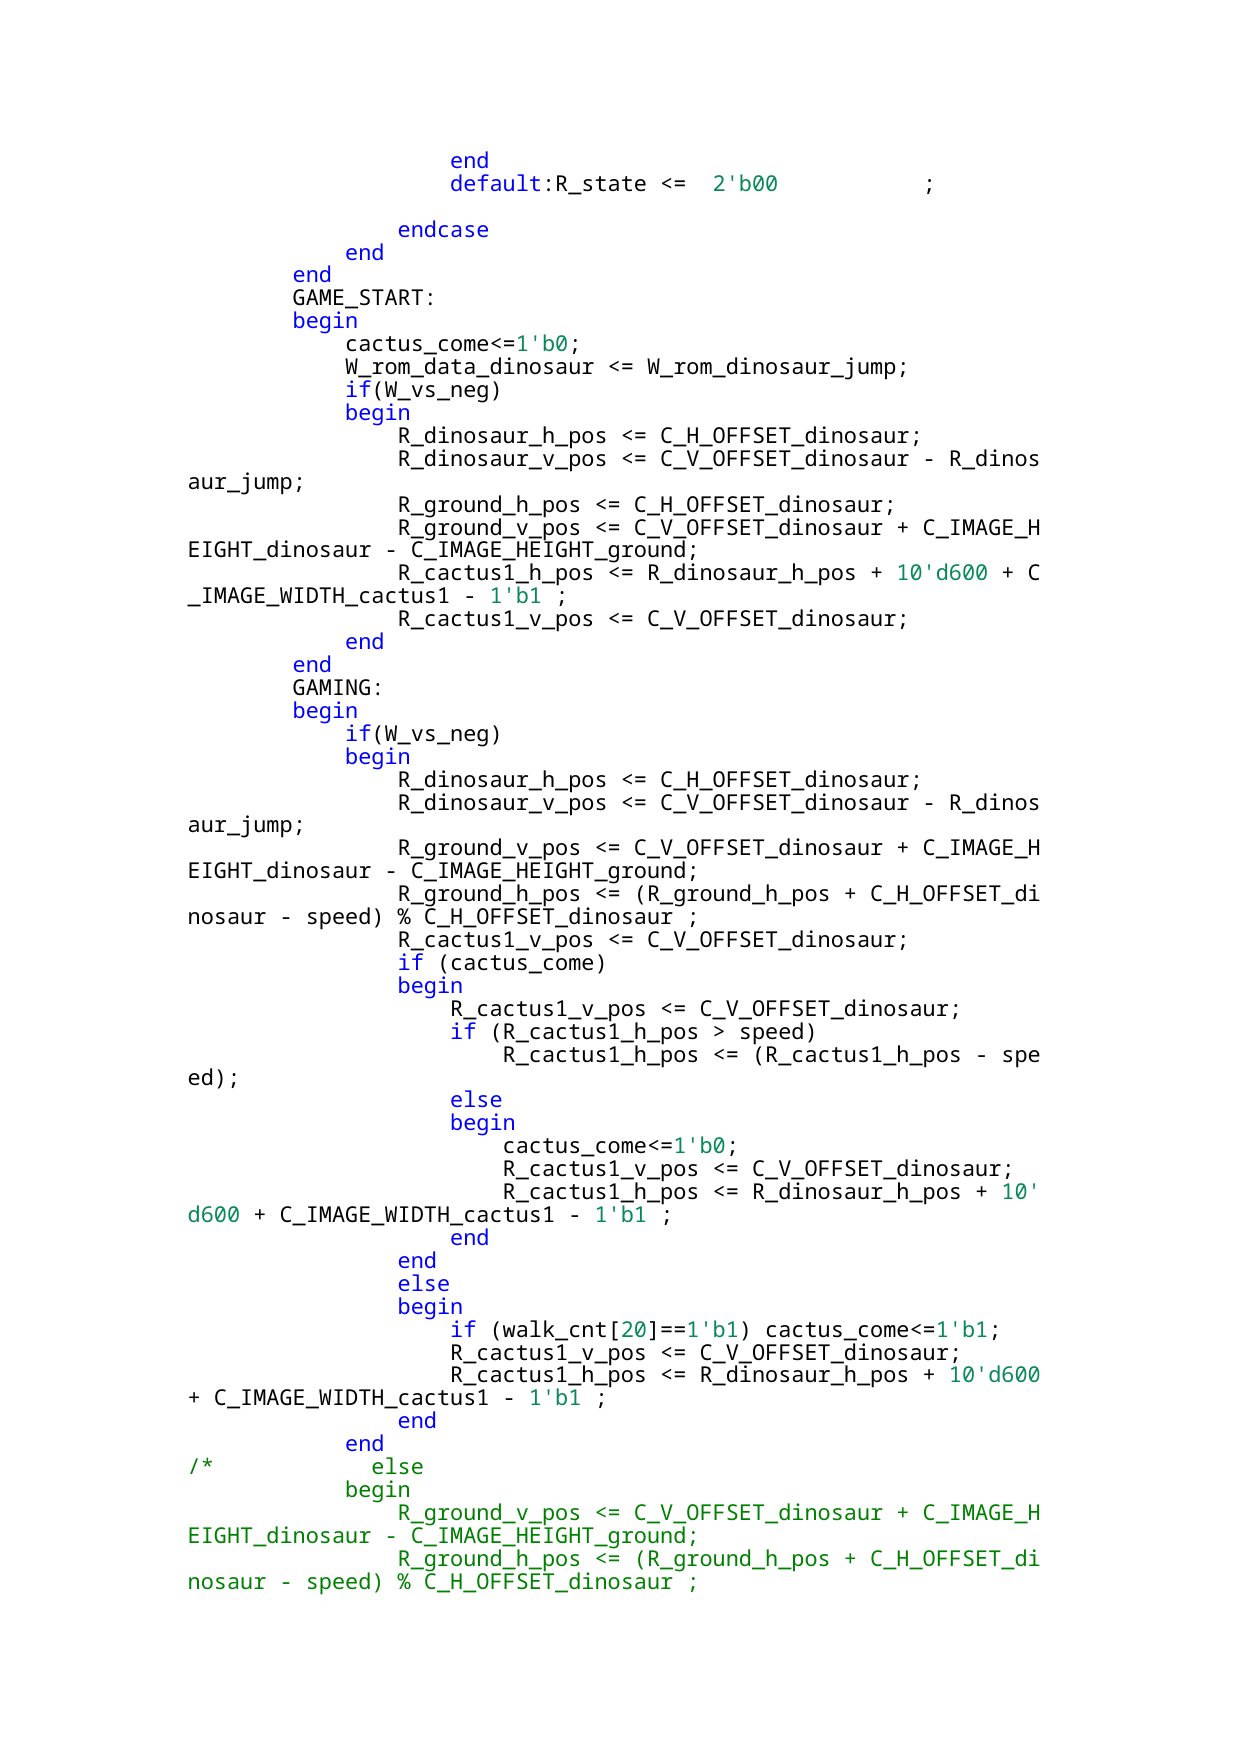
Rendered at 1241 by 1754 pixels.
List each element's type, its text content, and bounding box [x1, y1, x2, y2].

text R_ground_h_pos <= (R_ground_h_pos + C_H_OFFSET_dinosaur - speed) % C_H_OFFSET_dinosaur ; [187, 883, 1053, 929]
text R_ground_h_pos <= (R_ground_h_pos + C_H_OFFSET_dinosaur - speed) % C_H_OFFSET_dinosaur ; [187, 1548, 1053, 1594]
text cactus_come<=1'b0; [187, 1135, 1053, 1158]
text R_cactus1_v_pos <= C_V_OFFSET_dinosaur; [187, 1342, 1053, 1364]
text end [187, 1410, 1053, 1433]
text R_dinosaur_v_pos <= C_V_OFFSET_dinosaur - R_dinosaur_jump; [187, 448, 1053, 494]
text R_cactus1_h_pos <= R_dinosaur_h_pos + 10'd600 + C_IMAGE_WIDTH_cactus1 - 1'b1 ; [187, 562, 1053, 608]
text R_dinosaur_h_pos <= C_H_OFFSET_dinosaur; [187, 769, 1053, 792]
text begin [187, 402, 1053, 425]
text begin [187, 310, 1053, 333]
text endcase [187, 219, 1053, 242]
text GAMING: [187, 677, 1053, 700]
text if(W_vs_neg) [187, 723, 1053, 746]
text W_rom_data_dinosaur <= W_rom_dinosaur_jump; [187, 356, 1053, 379]
text if (walk_cnt[20]==1'b1) cactus_come<=1'b1; [187, 1319, 1053, 1342]
text begin [187, 746, 1053, 769]
text R_ground_v_pos <= C_V_OFFSET_dinosaur + C_IMAGE_HEIGHT_dinosaur - C_IMAGE_HEIGHT_ground; [187, 837, 1053, 883]
text begin [187, 1479, 1053, 1502]
text R_cactus1_v_pos <= C_V_OFFSET_dinosaur; [187, 998, 1053, 1021]
text begin [187, 1112, 1053, 1135]
text if(W_vs_neg) [187, 379, 1053, 402]
text begin [187, 700, 1053, 723]
text R_cactus1_v_pos <= C_V_OFFSET_dinosaur; [187, 1158, 1053, 1181]
text default:R_state <= 2'b00 ; [187, 173, 1053, 219]
text cactus_come<=1'b0; [187, 333, 1053, 356]
text R_cactus1_v_pos <= C_V_OFFSET_dinosaur; [187, 929, 1053, 952]
text R_cactus1_h_pos <= R_dinosaur_h_pos + 10'd600 + C_IMAGE_WIDTH_cactus1 - 1'b1 ; [187, 1181, 1053, 1227]
text R_cactus1_v_pos <= C_V_OFFSET_dinosaur; [187, 608, 1053, 631]
text /* else [187, 1456, 1053, 1479]
text R_cactus1_h_pos <= (R_cactus1_h_pos - speed); [187, 1044, 1053, 1089]
text R_dinosaur_h_pos <= C_H_OFFSET_dinosaur; [187, 425, 1053, 448]
text if (cactus_come) [187, 952, 1053, 975]
text R_cactus1_h_pos <= R_dinosaur_h_pos + 10'd600 + C_IMAGE_WIDTH_cactus1 - 1'b1 ; [187, 1364, 1053, 1410]
text R_ground_h_pos <= C_H_OFFSET_dinosaur; [187, 494, 1053, 517]
text end [187, 654, 1053, 677]
text end [187, 631, 1053, 654]
text end [187, 264, 1053, 287]
text R_ground_v_pos <= C_V_OFFSET_dinosaur + C_IMAGE_HEIGHT_dinosaur - C_IMAGE_HEIGHT_ground; [187, 517, 1053, 562]
text if (R_cactus1_h_pos > speed) [187, 1021, 1053, 1044]
text begin [187, 1296, 1053, 1319]
text end [187, 242, 1053, 264]
text GAME_START: [187, 287, 1053, 310]
text R_ground_v_pos <= C_V_OFFSET_dinosaur + C_IMAGE_HEIGHT_dinosaur - C_IMAGE_HEIGHT_ground; [187, 1502, 1053, 1548]
text end [187, 1433, 1053, 1456]
text R_dinosaur_v_pos <= C_V_OFFSET_dinosaur - R_dinosaur_jump; [187, 792, 1053, 837]
text end [187, 150, 1053, 173]
text begin [187, 975, 1053, 998]
text else [187, 1089, 1053, 1112]
text end [187, 1250, 1053, 1273]
text else [187, 1273, 1053, 1296]
text end [187, 1227, 1053, 1250]
